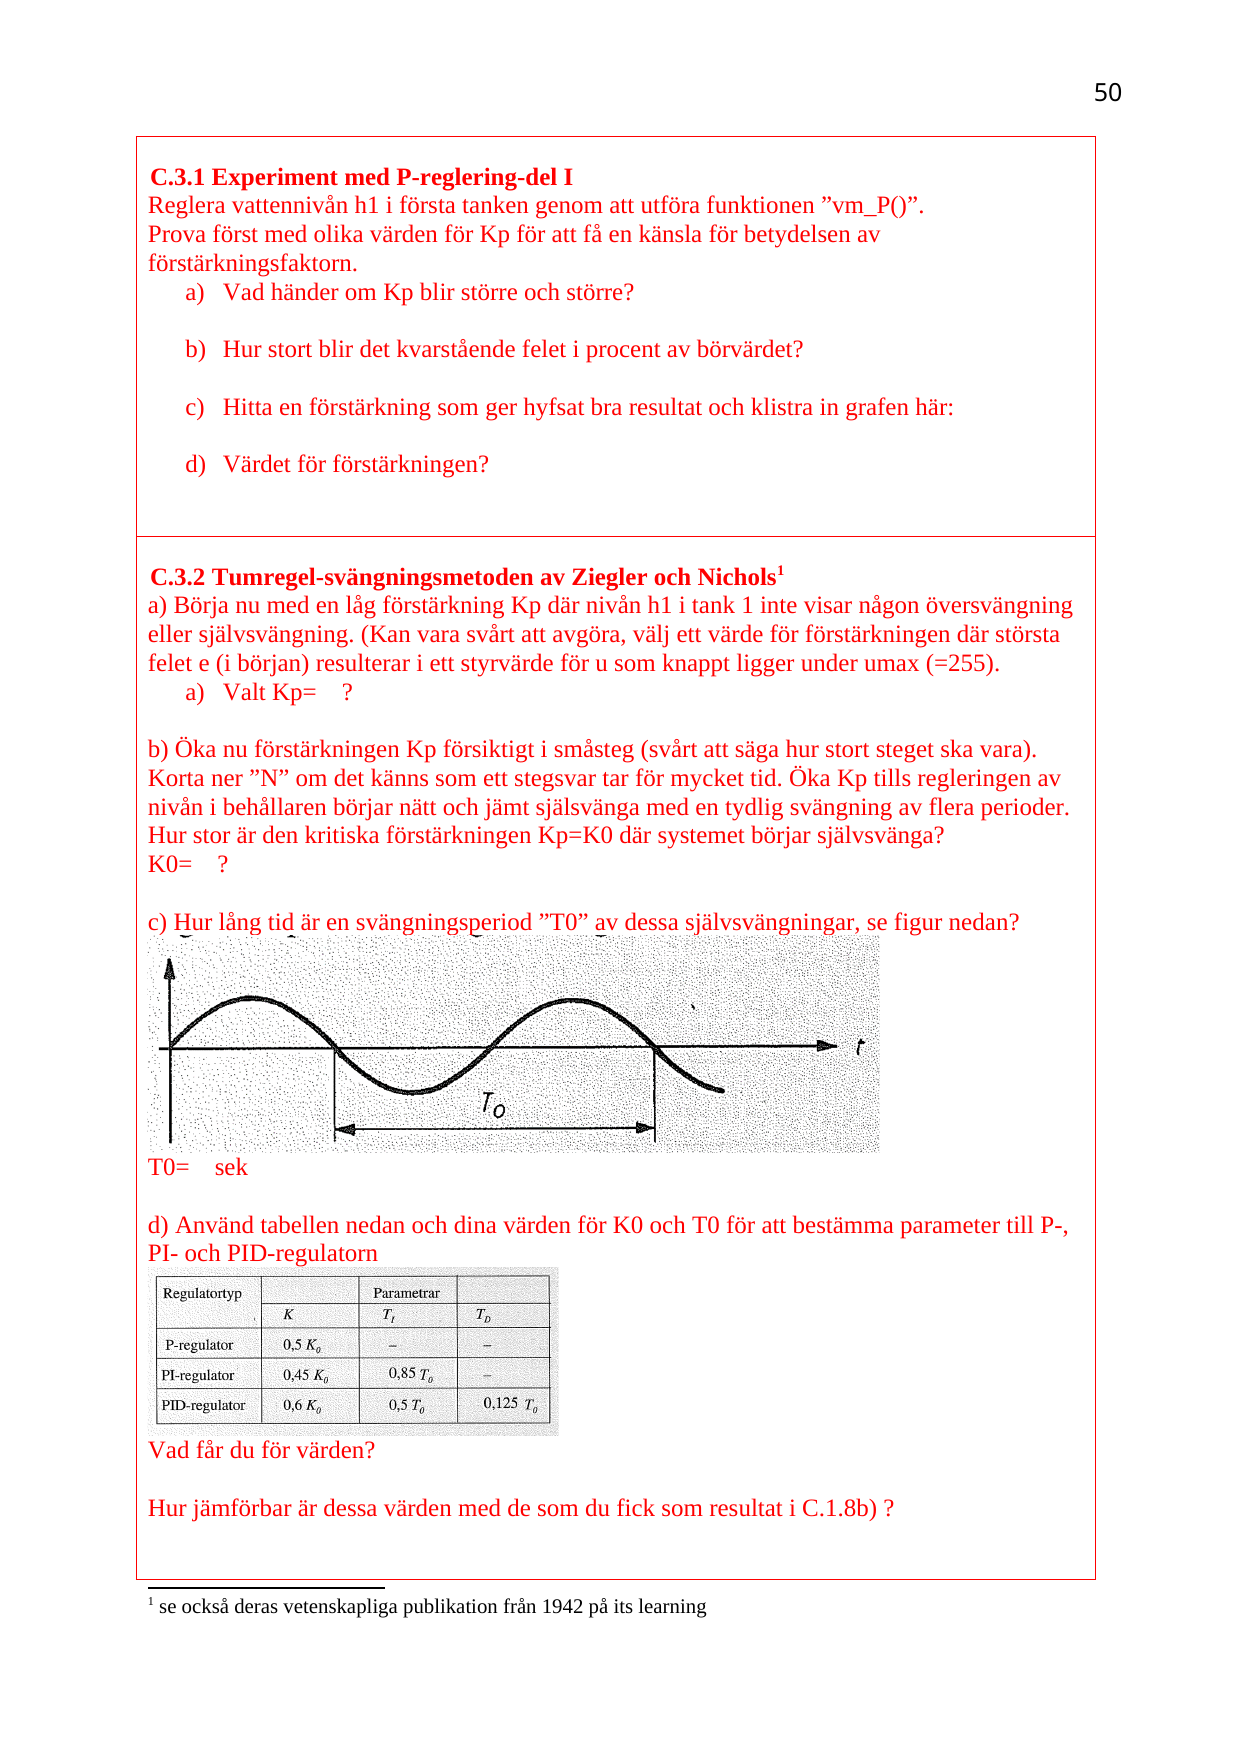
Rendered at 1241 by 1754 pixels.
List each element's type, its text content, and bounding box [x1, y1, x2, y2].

table_cell C.3.2 Tumregel-svängningsmetoden av Ziegler och Nichols a) Börja nu med en låg förstärkning Kp där nivån h1 i tank 1 inte visar någon översvängning eller självsvängning. (Kan vara svårt att avgöra, välj ett värde för förstärkningen där största felet e (i början) resulterar i ett styrvärde för u som knappt ligger under umax (=255). Valt Kp= ? b) Öka nu förstärkningen Kp försiktigt i småsteg (svårt att säga hur stort steget ska vara). Korta ner ”N” om det känns som ett stegsvar tar för mycket tid. Öka Kp tills regleringen av nivån i behållaren börjar nätt och jämt själsvänga med en tydlig svängning av flera perioder. Hur stor är den kritiska förstärkningen Kp=K0 där systemet börjar självsvänga? K0= ? c) Hur lång tid är en svängningsperiod ”T0” av dessa självsvängningar, se figur nedan? T0= sek d) Använd tabellen nedan och dina värden för K0 och T0 för att bestämma parameter till P-, PI- och PID-regulatorn Vad får du för värden? Hur jämförbar är dessa värden med de som du fick som resultat i C.1.8b) ? [137, 537, 1095, 1579]
picture [147, 935, 880, 1153]
table_header C.3.1 Experiment med P-reglering-del I Reglera vattennivån h1 i första tanken genom att utföra funktionen ”vm_P()”. Prova först med olika värden för Kp för att få en känsla för betydelsen av förstärkningsfaktorn. Vad händer om Kp blir större och större? Hur stort blir det kvarstående felet i procent av börvärdet? Hitta en förstärkning som ger hyfsat bra resultat och klistra in grafen här: Värdet för förstärkningen? [137, 137, 1095, 536]
picture [147, 1267, 559, 1436]
